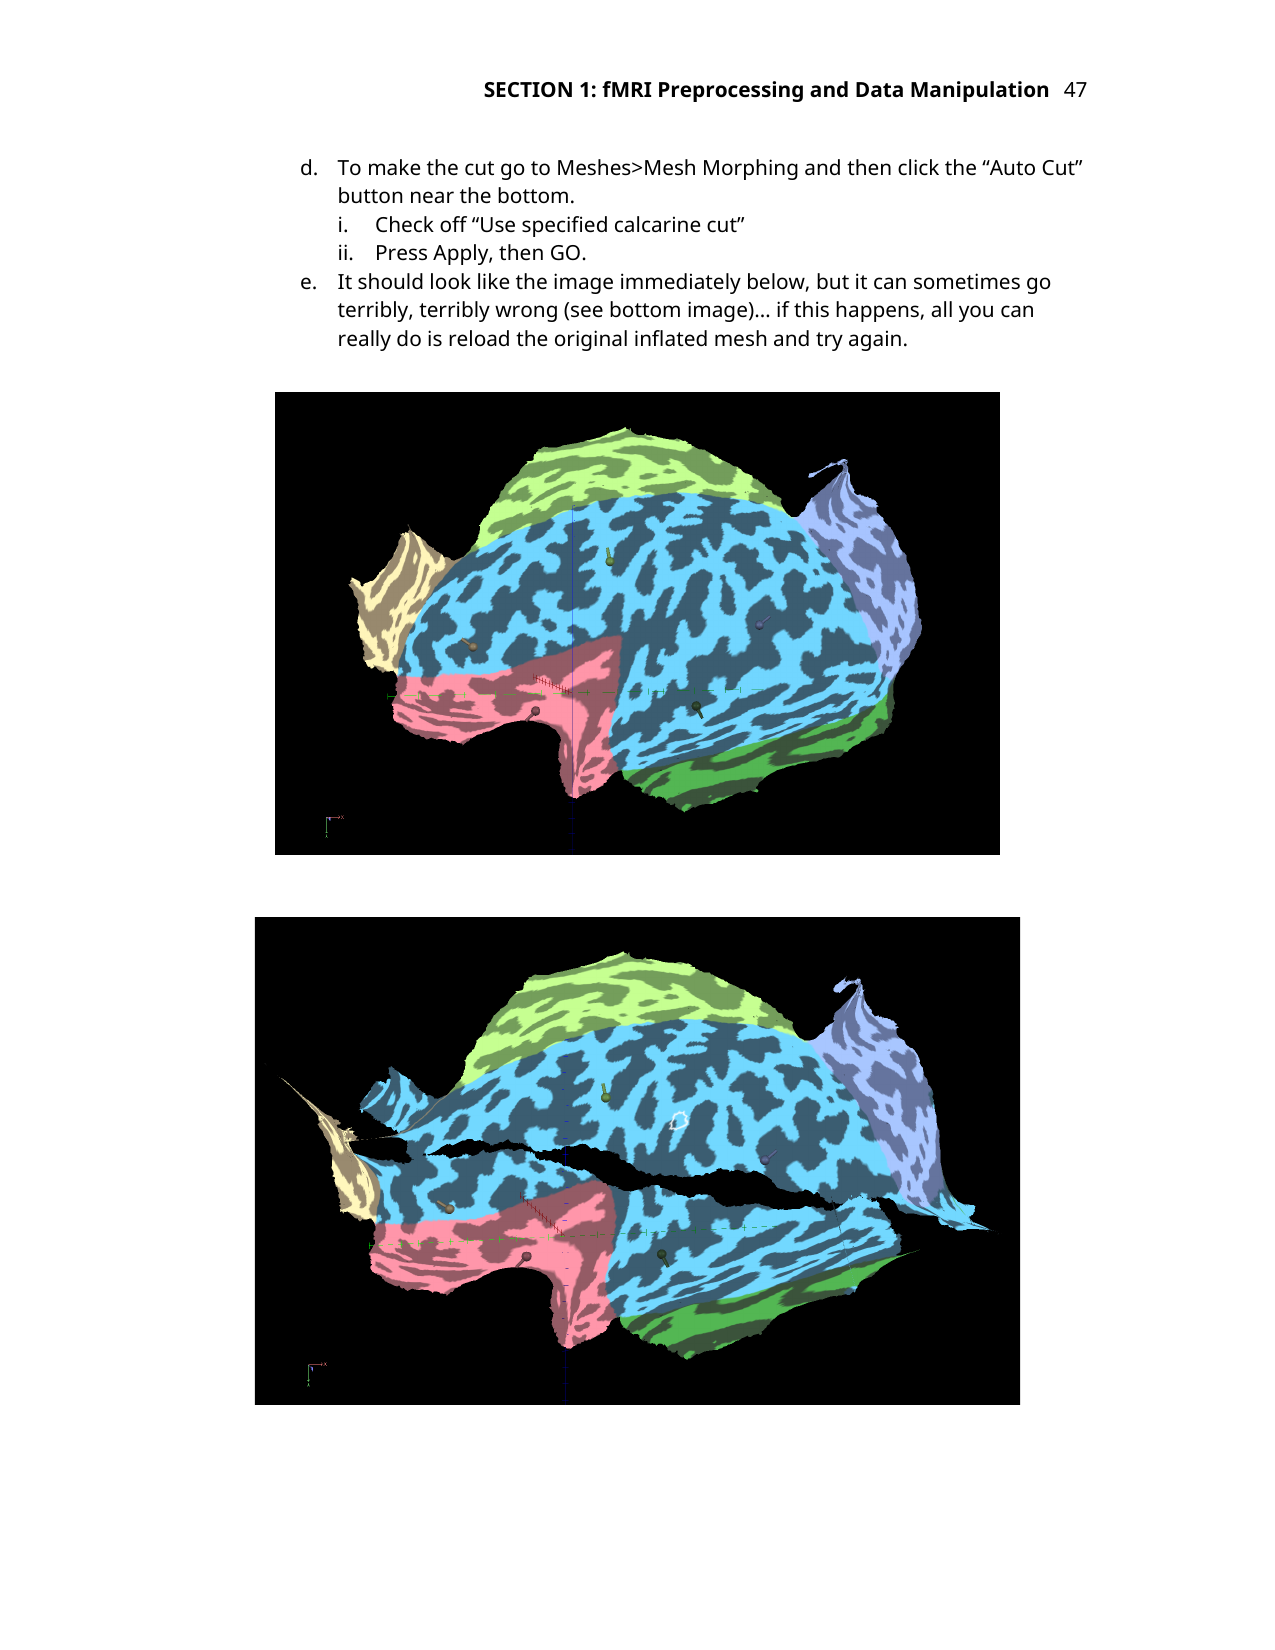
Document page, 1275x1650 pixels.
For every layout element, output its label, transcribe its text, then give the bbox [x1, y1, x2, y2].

list To make the cut go to Meshes>Mesh Morphing and then click the “Auto Cut” button near the bottom. [300, 153, 1087, 210]
list It should look like the image immediately below, but it can sometimes go terribly, terribly wrong (see bottom image)… if this happens, all you can really do is reload the original inflated mesh and try again. [300, 267, 1087, 352]
list Check off “Use specified calcarine cut” [337, 210, 1087, 238]
picture [275, 392, 1000, 855]
list Press Apply, then GO. [337, 238, 1087, 267]
picture [254, 917, 1021, 1405]
